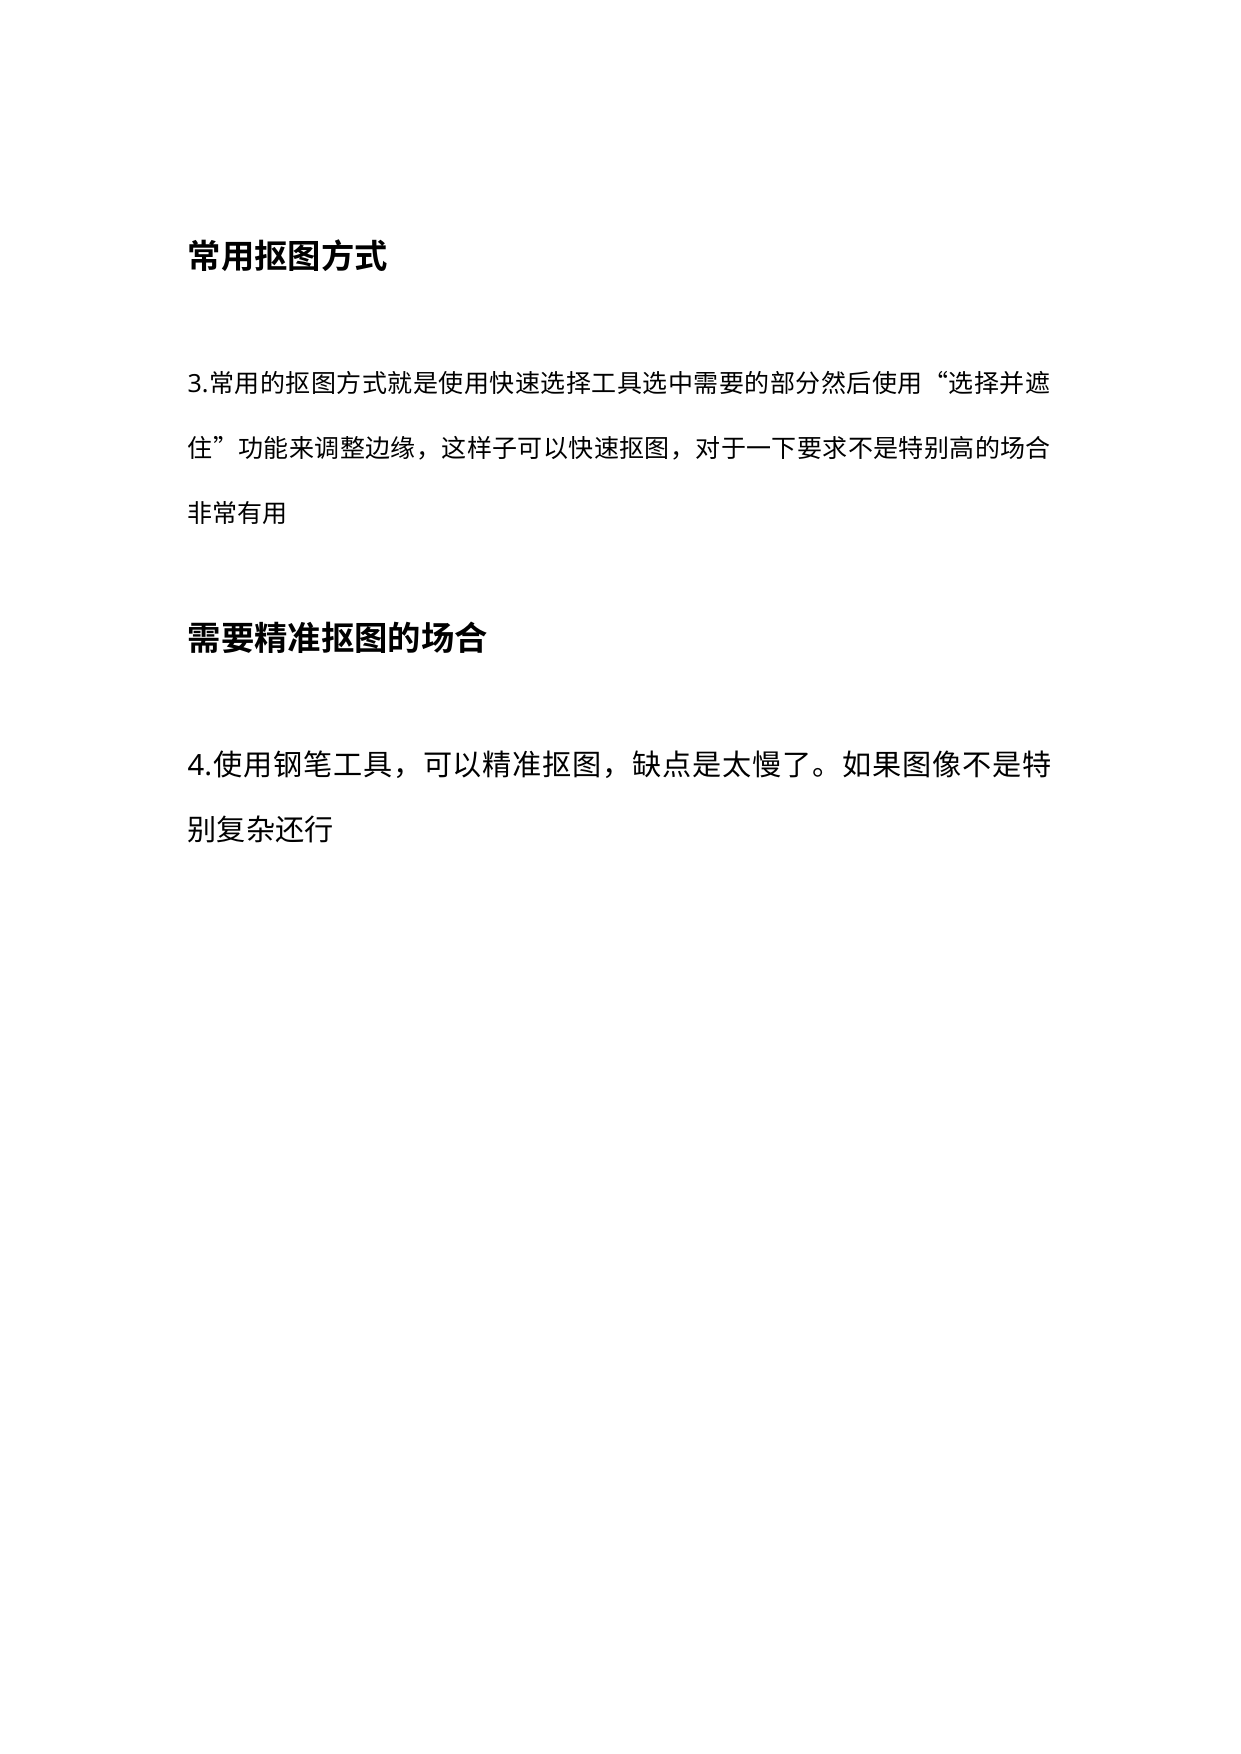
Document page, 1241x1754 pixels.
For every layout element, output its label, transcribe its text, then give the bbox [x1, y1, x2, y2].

subtitle 常用抠图方式 [187, 222, 1053, 287]
text 4.使用钢笔工具，可以精准抠图，缺点是太慢了。如果图像不是特别复杂还行 [187, 731, 1053, 861]
text 3.常用的抠图方式就是使用快速选择工具选中需要的部分然后使用“选择并遮住”功能来调整边缘，这样子可以快速抠图，对于一下要求不是特别高的场合非常有用 [187, 349, 1053, 544]
subtitle 需要精准抠图的场合 [187, 603, 1053, 668]
